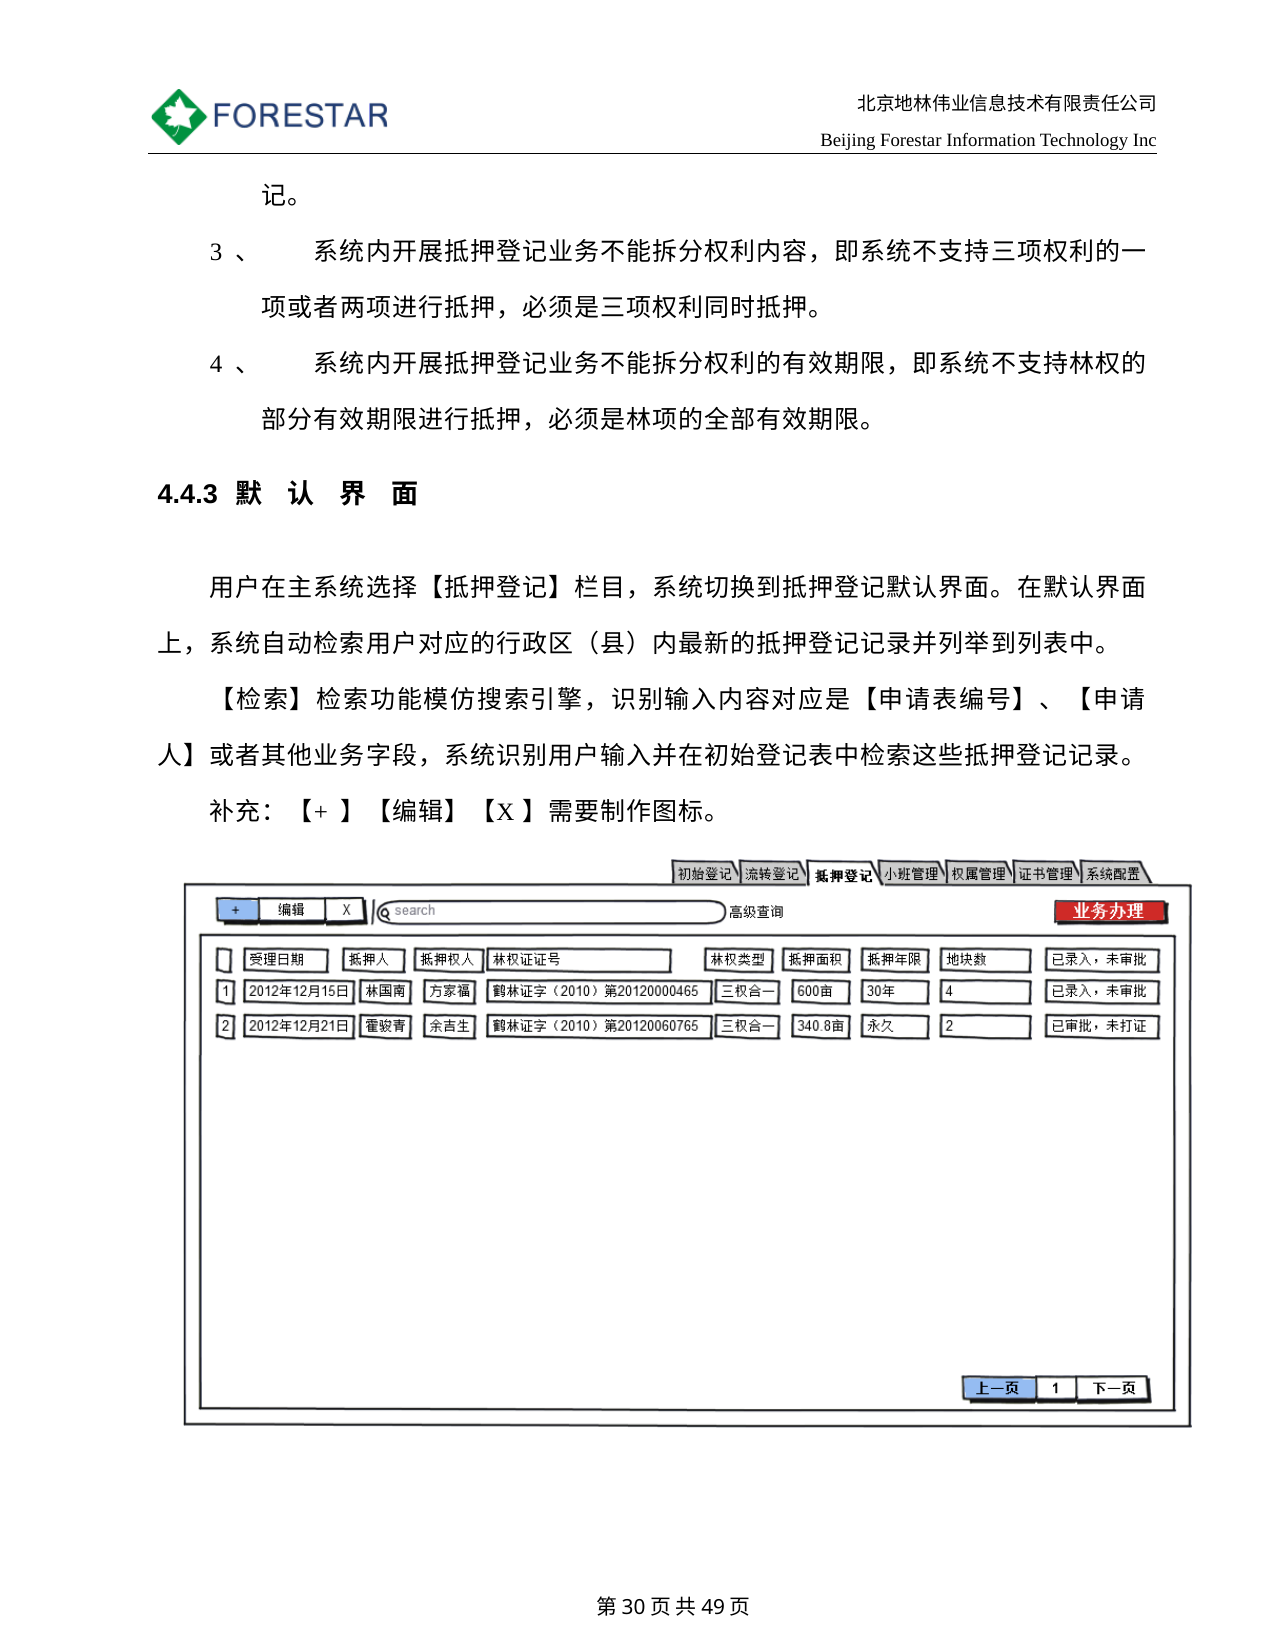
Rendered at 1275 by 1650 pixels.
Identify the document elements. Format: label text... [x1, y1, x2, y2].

subtitle 默认界面 [157, 454, 1147, 529]
picture [183, 859, 1193, 1428]
text 用户在主系统选择【抵押登记】栏目，系统切换到抵押登记默认界面。在默认界面上，系统自动检索用户对应的行政区（县）内最新的抵押登记记录并列举到列表中。 [157, 567, 1147, 661]
list 系统内开展抵押登记业务不能拆分权利的有效期限，即系统不支持林权的部分有效期限进行抵押，必须是林项的全部有效期限。 [209, 343, 1147, 436]
list 系统内开展抵押登记业务不能拆分权利内容，即系统不支持三项权利的一项或者两项进行抵押，必须是三项权利同时抵押。 [209, 231, 1147, 324]
text 补充：【+】【编辑】【X】需要制作图标。 [157, 791, 1147, 828]
text 【检索】检索功能模仿搜索引擎，识别输入内容对应是【申请表编号】、【申请人】或者其他业务字段，系统识别用户输入并在初始登记表中检索这些抵押登记记录。 [157, 679, 1147, 773]
picture [151, 89, 388, 145]
list 系统内开展变更登记业务只能针对一本林权证。即系统不支持多林权证同时抵押的情况；如抵押登记业务遇到有多林权证的情况，必须执行多次抵押登记。 [209, 175, 1147, 213]
